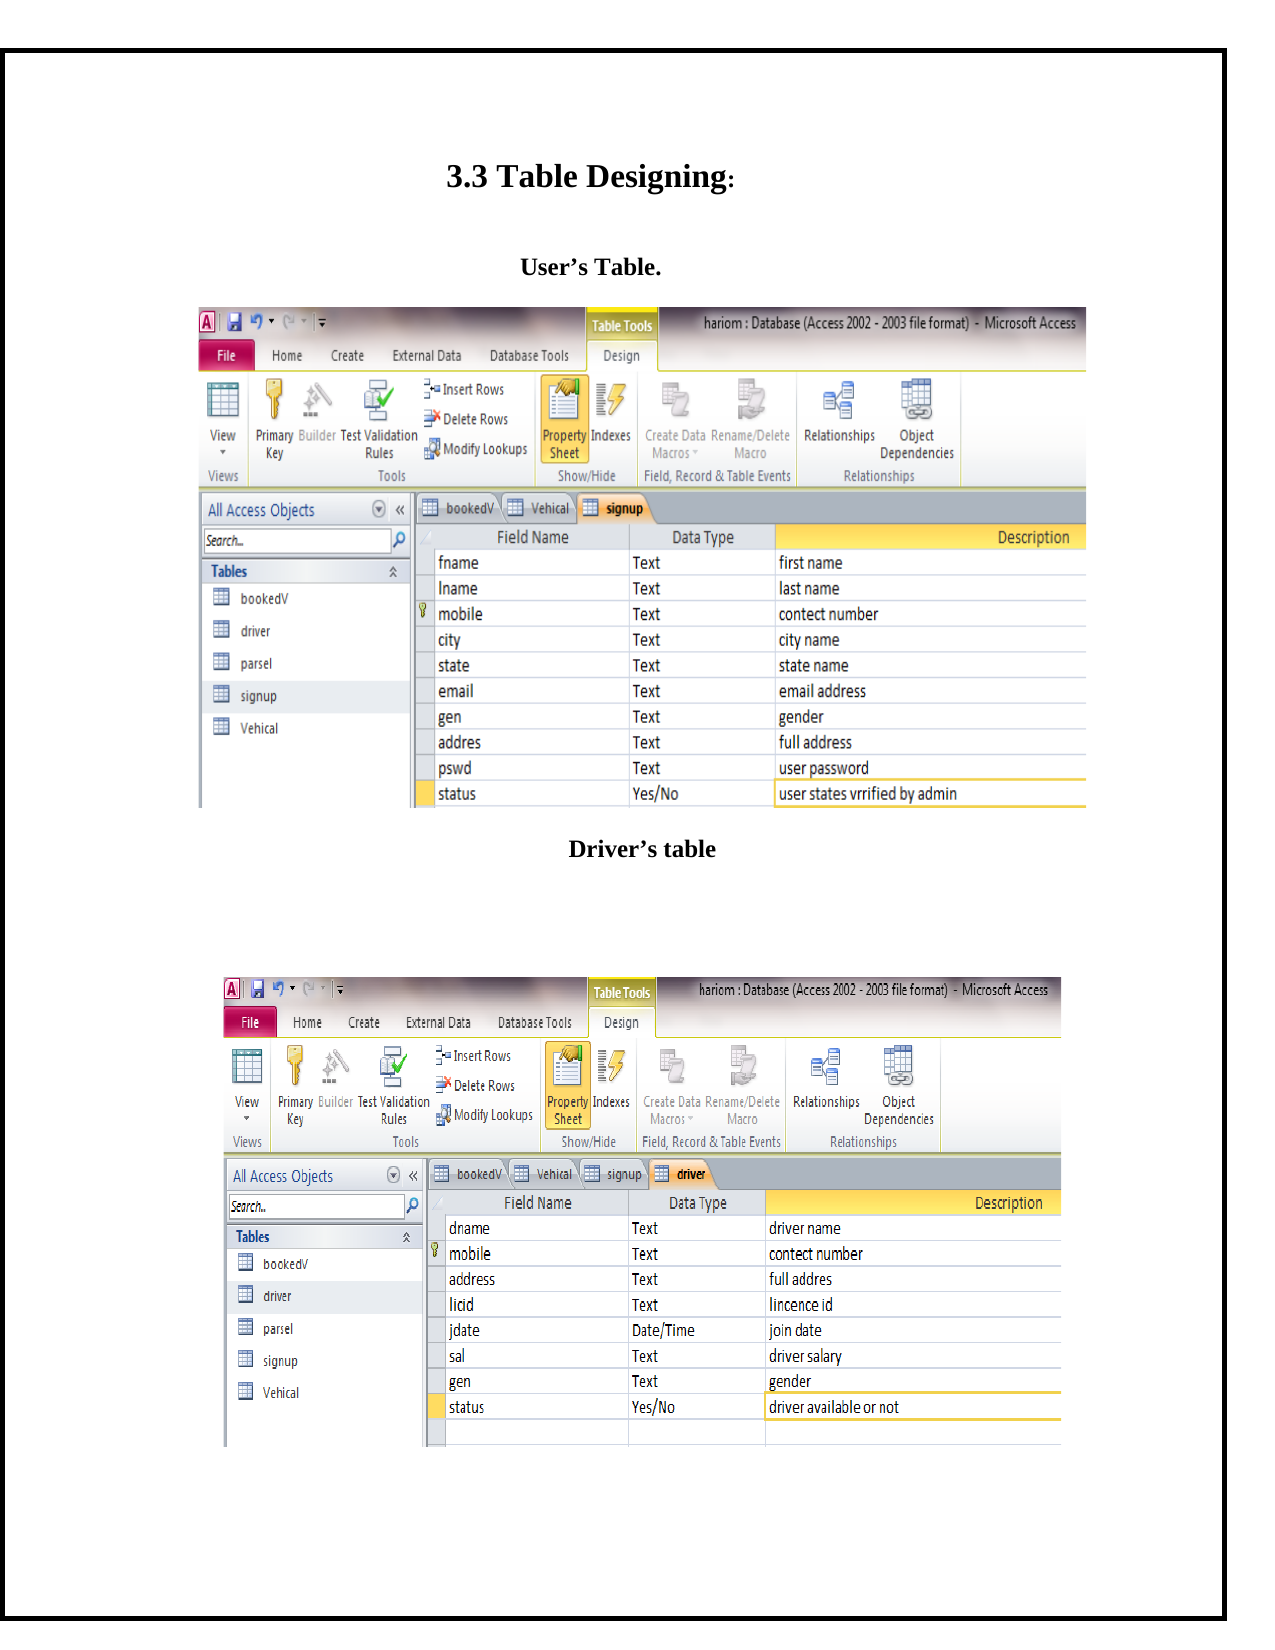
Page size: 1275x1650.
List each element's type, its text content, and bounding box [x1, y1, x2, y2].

picture [198, 307, 1087, 808]
text User’s Table. [5, 252, 1181, 281]
picture [223, 977, 1062, 1447]
text Driver’s table [103, 834, 1181, 862]
text 3.3 Table Designing: [5, 156, 1181, 195]
